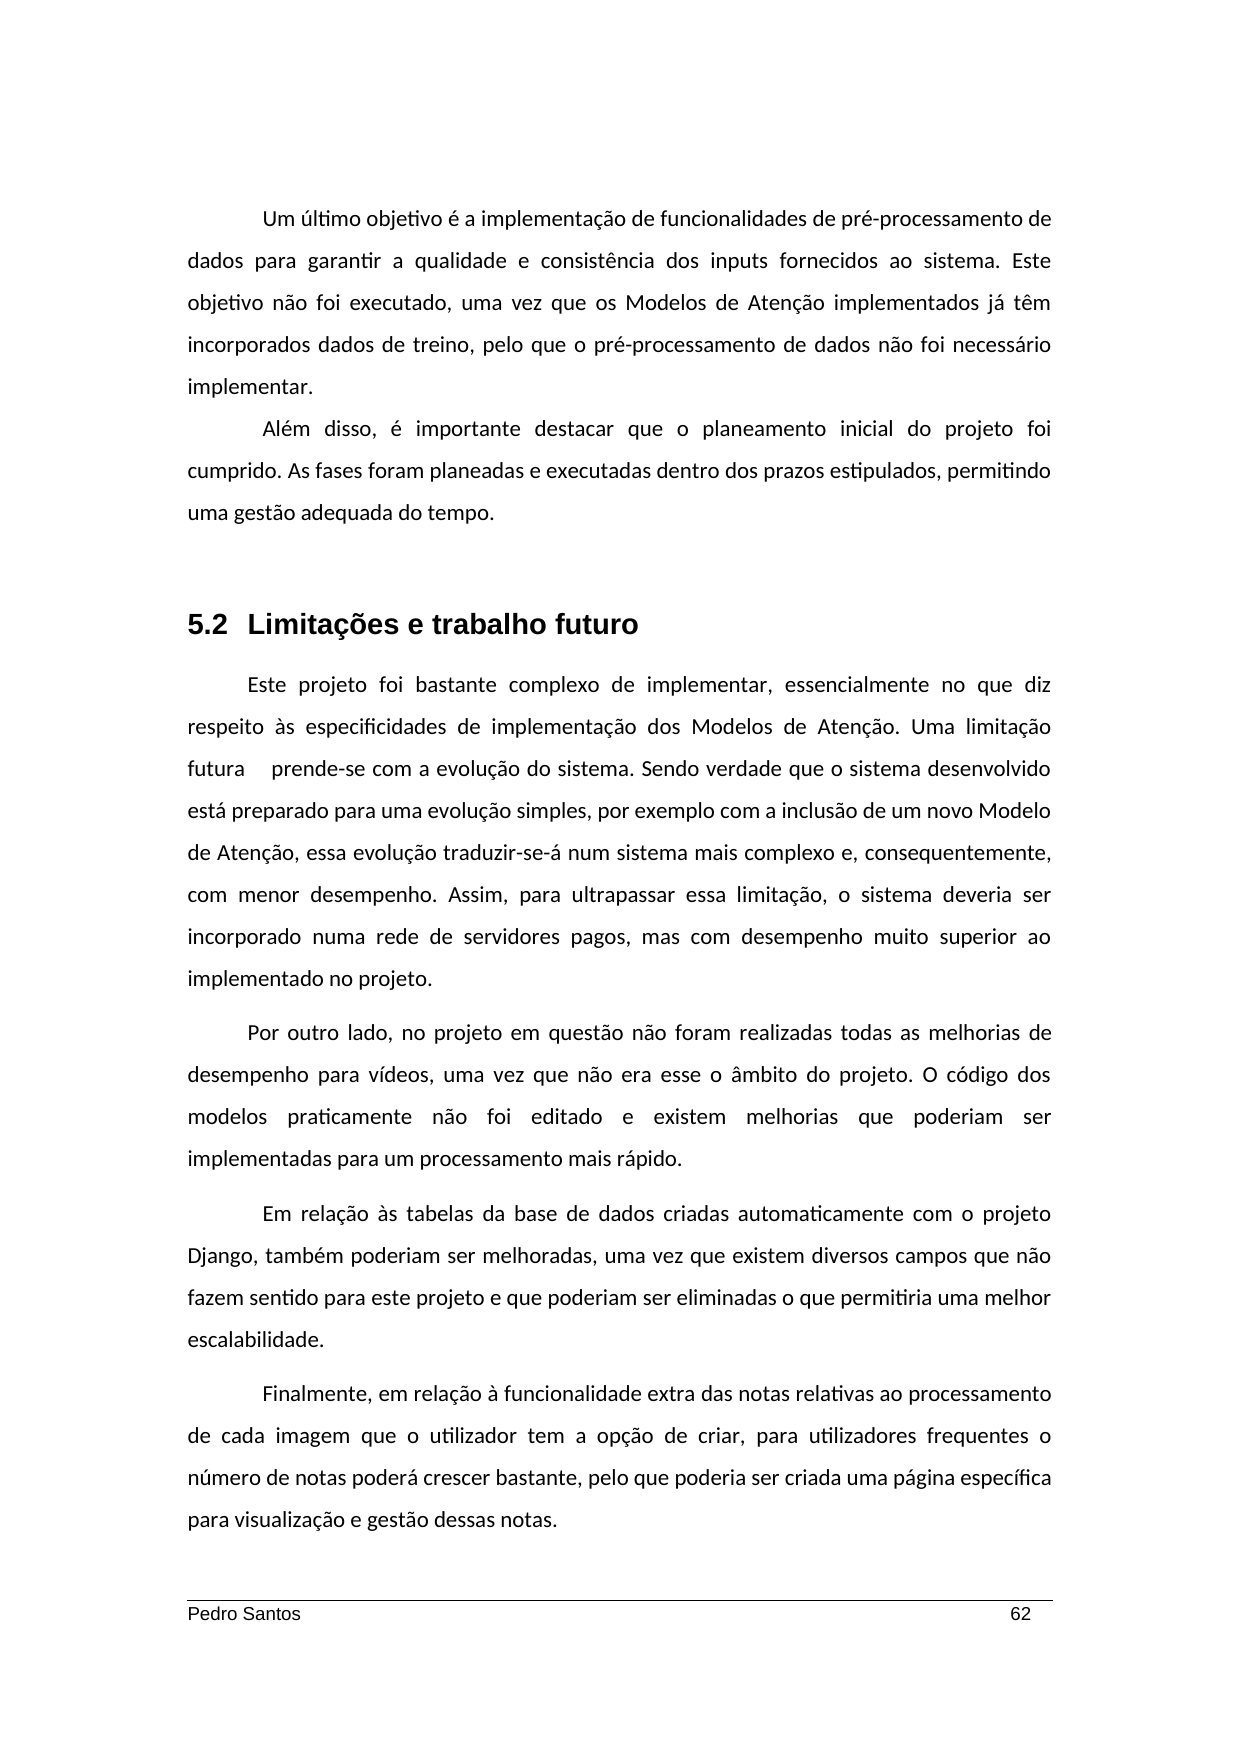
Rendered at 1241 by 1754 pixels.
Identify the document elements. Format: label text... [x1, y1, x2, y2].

text Um último objetivo é a implementação de funcionalidades de pré-processamento de dados para garantir a qualidade e consistência dos inputs fornecidos ao sistema. Este objetivo não foi executado, uma vez que os Modelos de Atenção implementados já têm incorporados dados de treino, pelo que o pré-processamento de dados não foi necessário implementar. [187, 204, 1053, 400]
text Limitações e trabalho futuro [187, 607, 1053, 641]
text Por outro lado, no projeto em questão não foram realizadas todas as melhorias de desempenho para vídeos, uma vez que não era esse o âmbito do projeto. O código dos modelos praticamente não foi editado e existem melhorias que poderiam ser implementadas para um processamento mais rápido. [187, 1018, 1053, 1172]
text Este projeto foi bastante complexo de implementar, essencialmente no que diz respeito às especificidades de implementação dos Modelos de Atenção. Uma limitação futura prende-se com a evolução do sistema. Sendo verdade que o sistema desenvolvido está preparado para uma evolução simples, por exemplo com a inclusão de um novo Modelo de Atenção, essa evolução traduzir-se-á num sistema mais complexo e, consequentemente, com menor desempenho. Assim, para ultrapassar essa limitação, o sistema deveria ser incorporado numa rede de servidores pagos, mas com desempenho muito superior ao implementado no projeto. [187, 670, 1053, 992]
text Além disso, é importante destacar que o planeamento inicial do projeto foi cumprido. As fases foram planeadas e executadas dentro dos prazos estipulados, permitindo uma gestão adequada do tempo. [187, 414, 1053, 526]
text Finalmente, em relação à funcionalidade extra das notas relativas ao processamento de cada imagem que o utilizador tem a opção de criar, para utilizadores frequentes o número de notas poderá crescer bastante, pelo que poderia ser criada uma página específica para visualização e gestão dessas notas. [187, 1379, 1053, 1533]
text Em relação às tabelas da base de dados criadas automaticamente com o projeto Django, também poderiam ser melhoradas, uma vez que existem diversos campos que não fazem sentido para este projeto e que poderiam ser eliminadas o que permitiria uma melhor escalabilidade. [187, 1199, 1053, 1353]
